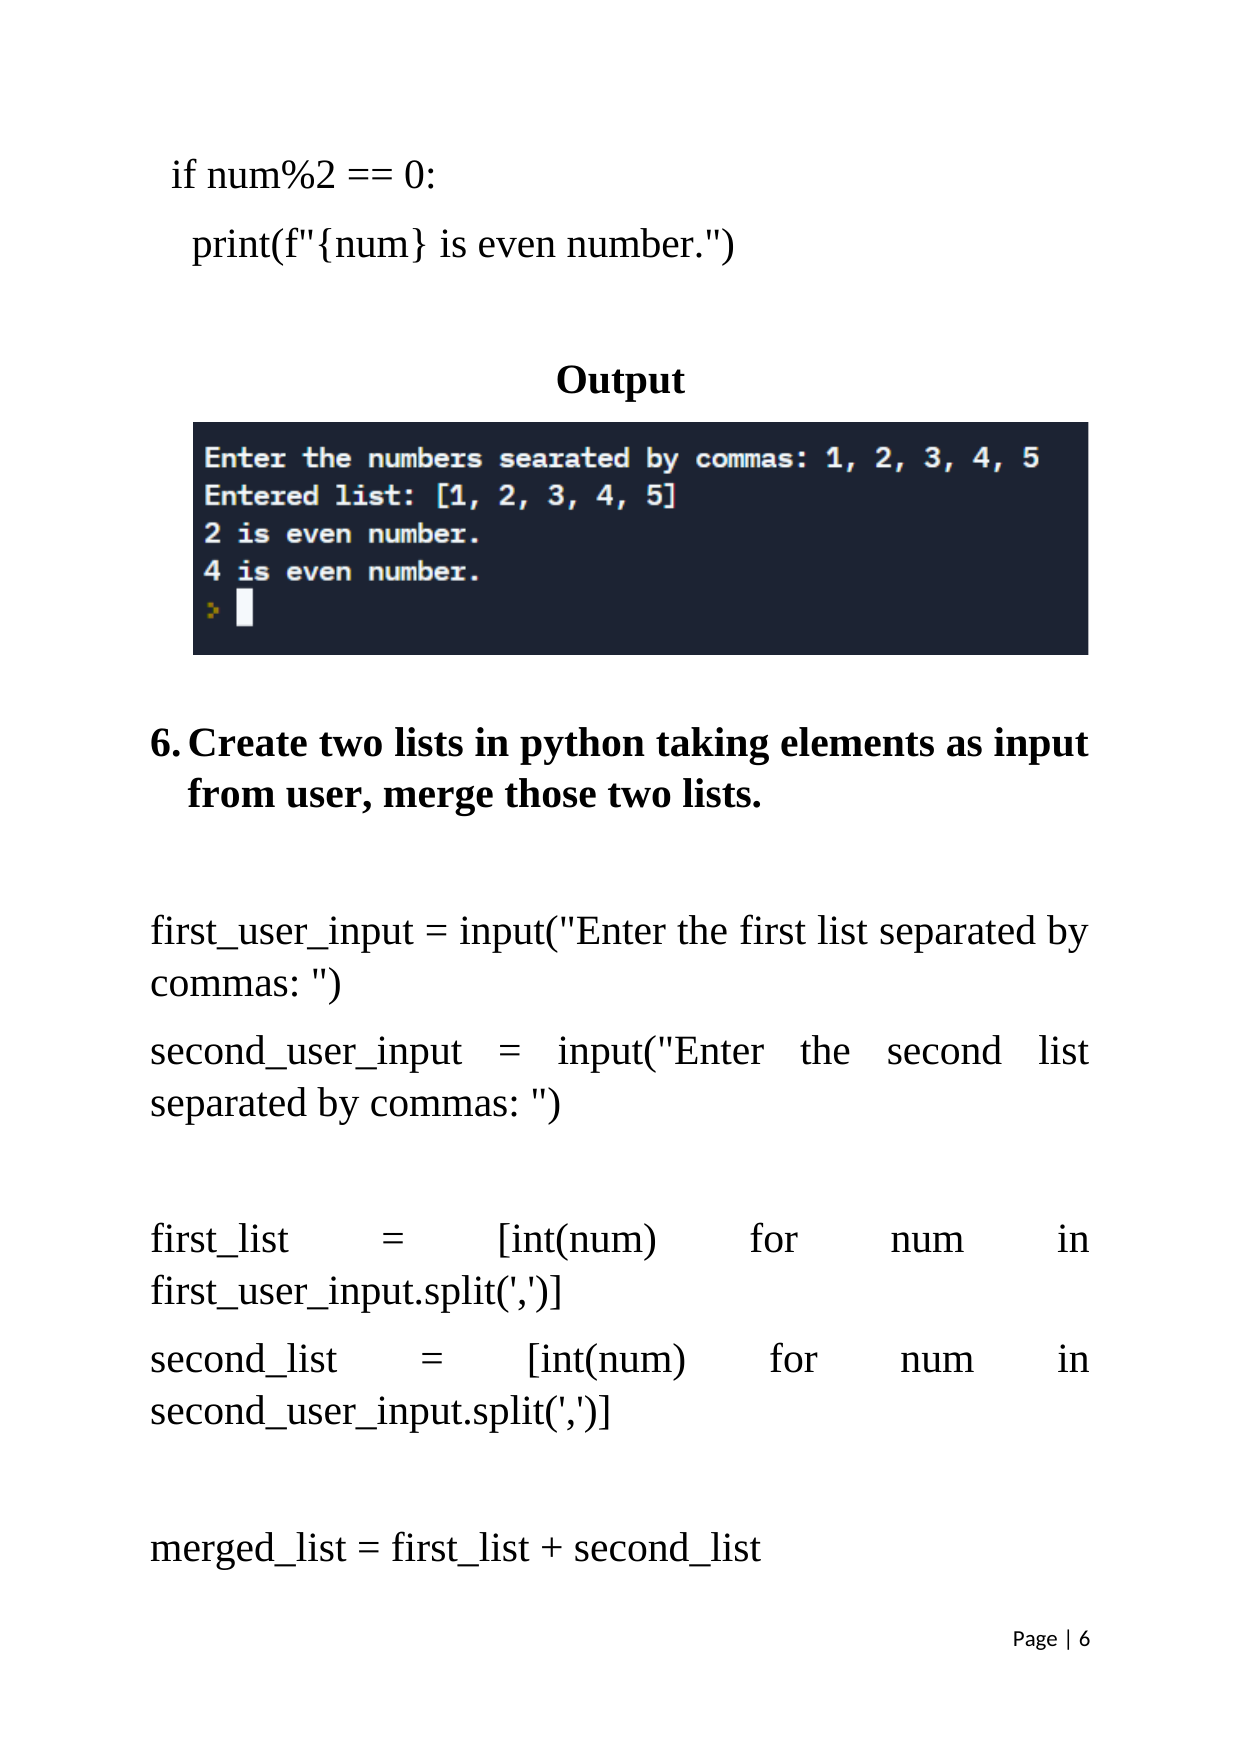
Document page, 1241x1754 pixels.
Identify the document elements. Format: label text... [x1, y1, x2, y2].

text print(f"{num} is even number.") [150, 218, 1090, 266]
text if num%2 == 0: [150, 150, 1090, 198]
text first_list = [int(num) for num in first_user_input.split(',')] [150, 1214, 1090, 1313]
list Create two lists in python taking elements as input from user, merge those two lists. [150, 717, 1090, 817]
text second_list = [int(num) for num in second_user_input.split(',')] [150, 1334, 1090, 1433]
text merged_list = first_list + second_list [150, 1522, 1090, 1570]
text Output [150, 355, 1090, 403]
picture [191, 422, 1087, 655]
text first_user_input = input("Enter the first list separated by commas: ") [150, 905, 1090, 1005]
text second_user_input = input("Enter the second list separated by commas: ") [150, 1025, 1090, 1125]
